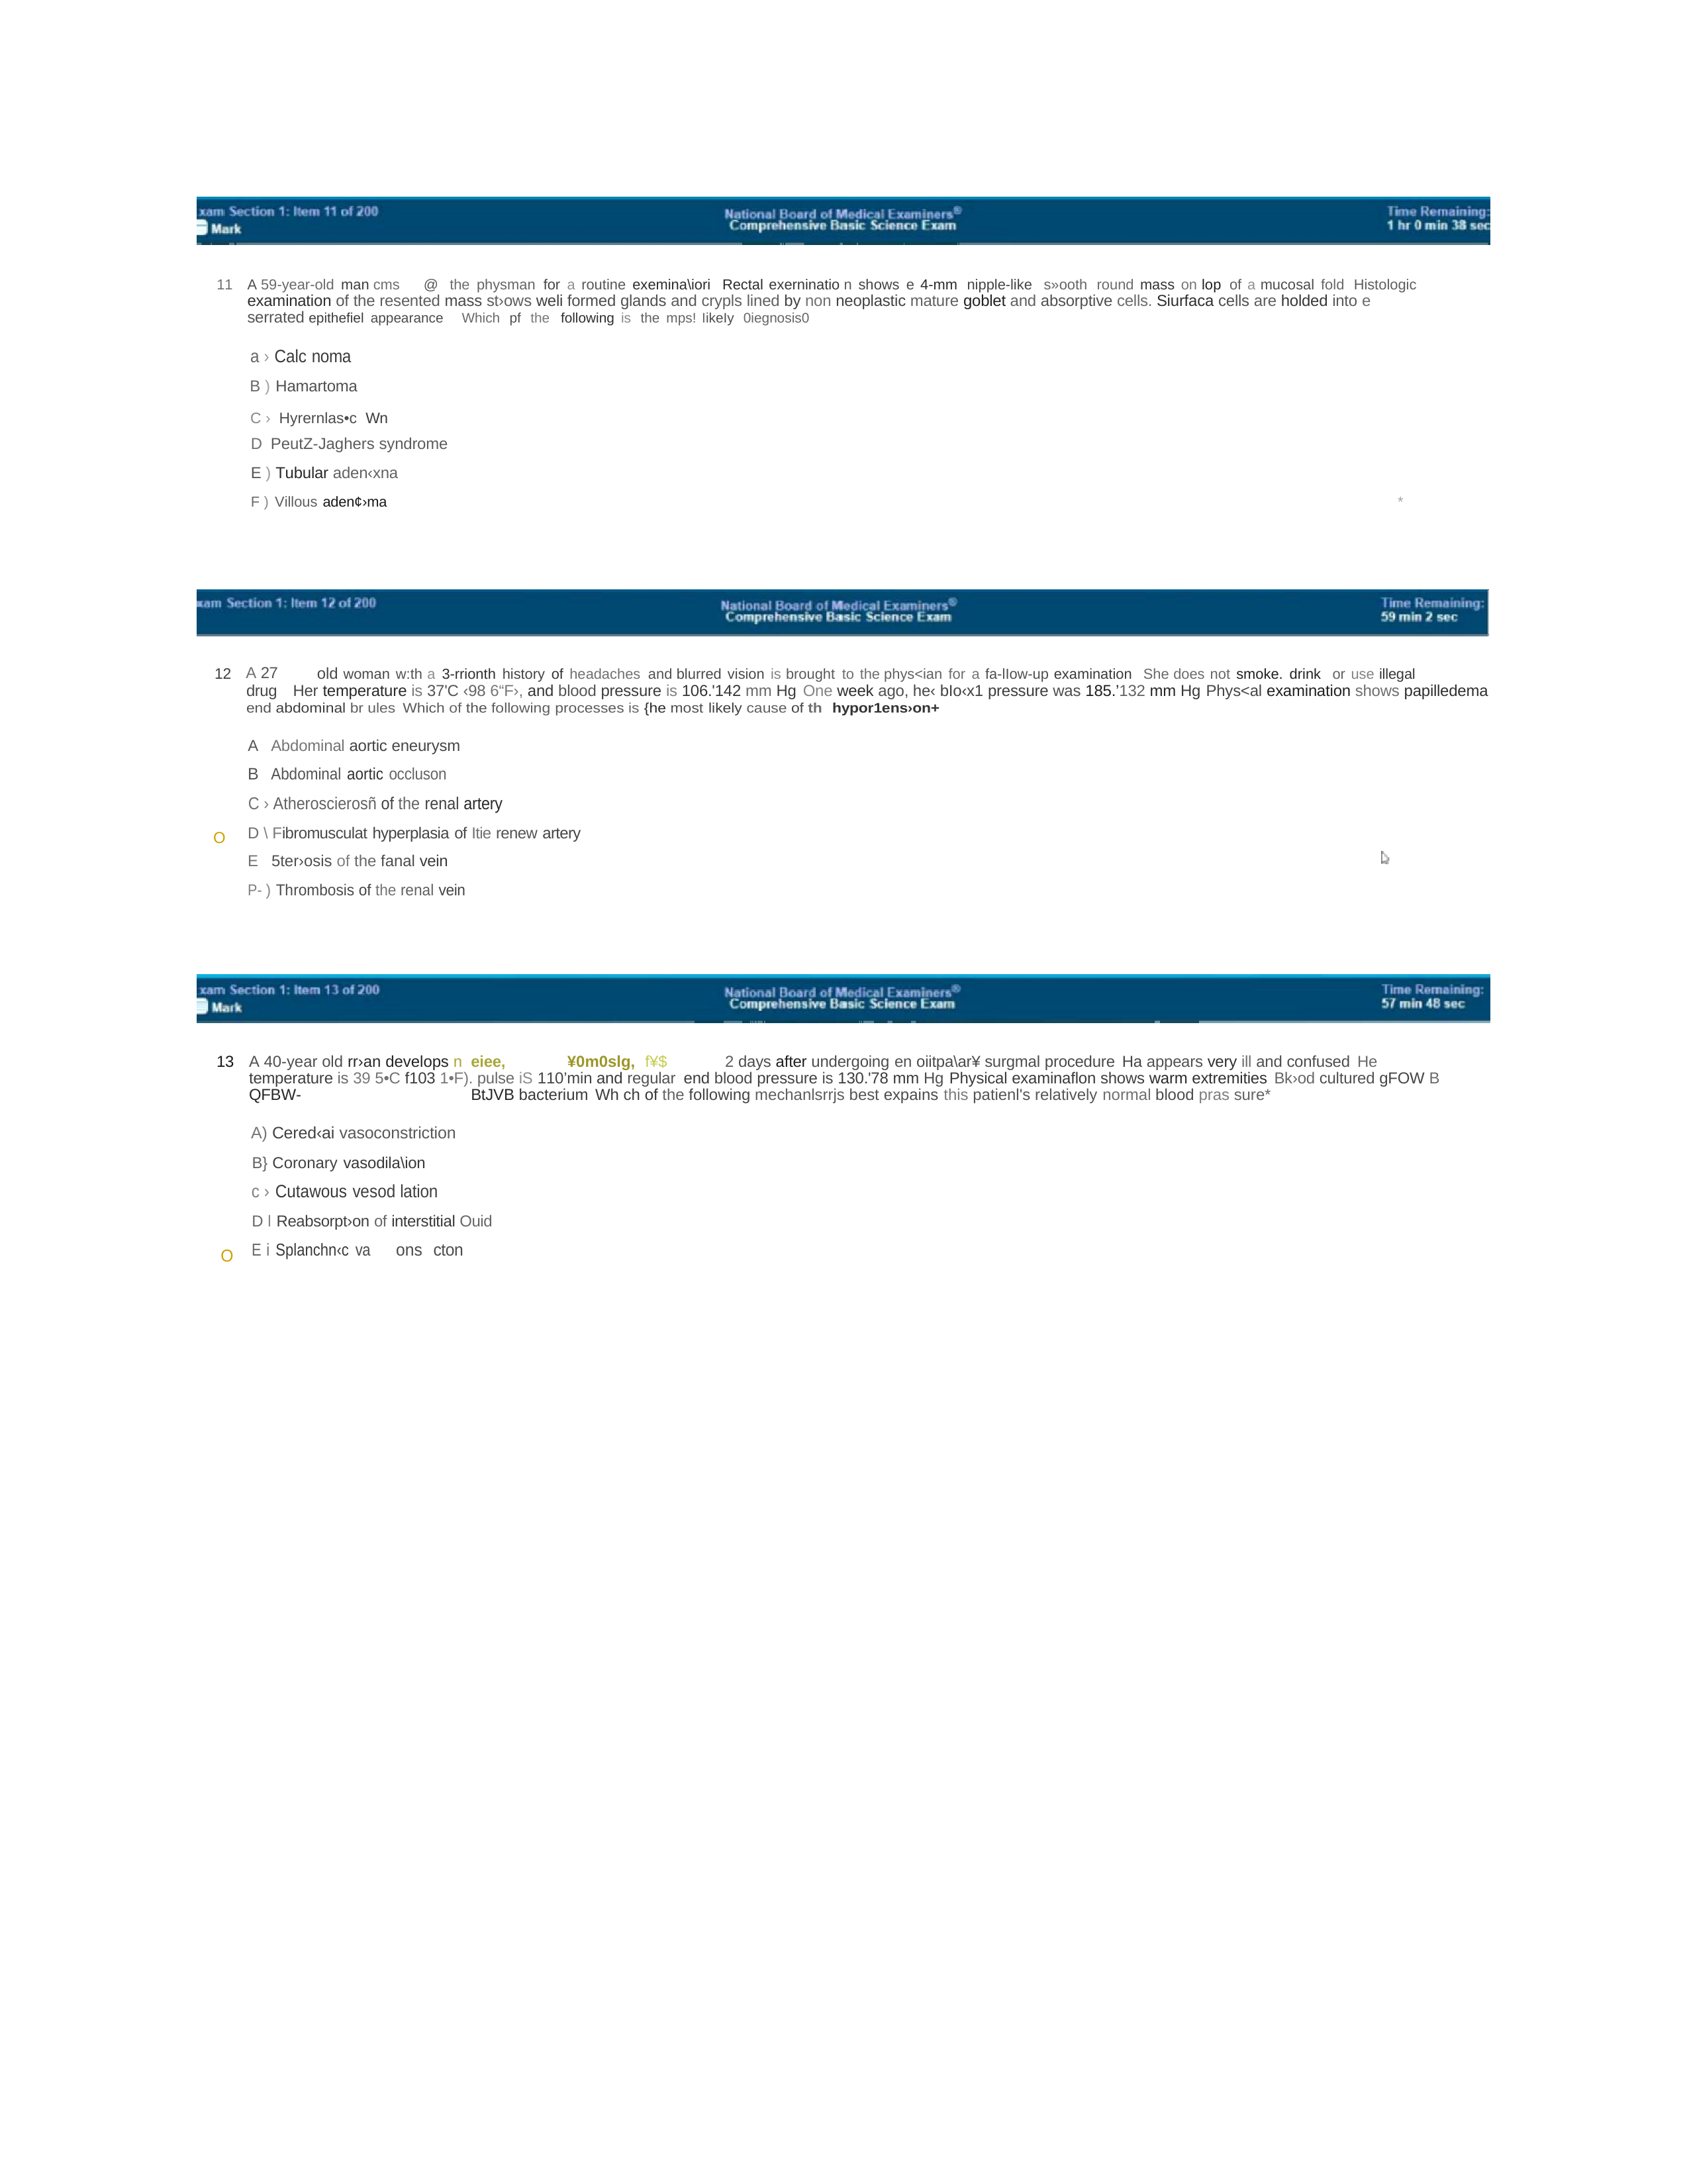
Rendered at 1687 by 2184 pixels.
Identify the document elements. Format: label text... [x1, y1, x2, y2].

picture [1378, 589, 1408, 596]
text drug Her temperature is 37'C ‹98 6“F›, and blood pressure is 106.'142 mm Hg One week ago, he‹ bIo‹x1 pressure was 185.’132 mm Hg Phys<al examination shows papilledema [246, 683, 1492, 700]
text A) Cered‹ai vasoconstriction [251, 1123, 1492, 1142]
picture [371, 977, 384, 981]
picture [579, 974, 671, 977]
text end abdominal br ules Which of the following processes is {he most likely cause of th hypor1ens›on+ [246, 700, 1492, 716]
picture [197, 974, 1490, 1023]
picture [834, 1020, 849, 1023]
text C › Hyrernlas•c Wn [250, 409, 1492, 426]
picture [1381, 851, 1390, 864]
text P- ) Thrombosis of the renal vein [248, 880, 1492, 899]
text C › Atheroscierosñ of the renal artery [248, 793, 1492, 813]
list Abdominal aortic eneurysm [248, 736, 1492, 755]
picture [197, 200, 1490, 245]
text O D \ Fibromusculat hyperplasia of Itie renew artery [213, 824, 1492, 846]
text D l Reabsorpt›on of interstitial Ouid [252, 1211, 1492, 1230]
text E ) Tubular aden‹xna [251, 463, 1492, 481]
list A 27 old woman w:th a 3-rrionth history of headaches and blurred vision is brought to the phys<ian for a fa-lIow-up examination She does not smoke. drink or use illegal [215, 665, 1492, 683]
text a › Calc noma [250, 346, 1492, 366]
list Abdominal aortic occluson [248, 764, 1492, 783]
list 5ter›osis of the fanal vein [248, 852, 1492, 869]
picture [936, 974, 972, 981]
list A 59-year-old man cms @ the physman for a routine exemina\iori Rectal exerninatio n shows e 4-mm nipple-like s»ooth round mass on lop of a mucosal fold Histologic examination of the resented mass st›ows weli formed glands and crypls lined by non neoplastic mature goblet and absorptive cells. Siurfaca cells are holded into e serrated epithefiel appearance Which pf the following is the mps! IikeIy 0iegnosis0 [217, 276, 1427, 326]
text B} Coronary vasodila\ion [252, 1154, 1492, 1171]
list A 40-year old rr›an develops n eiee, ¥0m0slg, f¥$ 2 days after undergoing en oiitpa\ar¥ surgmal procedure Ha appears very ill and confused He temperature is 39 5•C f103 1•F). pulse iS 110’min and regular end blood pressure is 130.'78 mm Hg Physical examinaflon shows warm extremities Bk›od cultured gFOW B QFBW- BtJVB bacterium Wh ch of the following mechanlsrrjs best expains this patienl's relatively normal blood pras sure* [217, 1054, 1459, 1104]
text B ) Hamartoma [250, 377, 1492, 395]
text F ) Villous aden¢›ma * [251, 493, 1492, 511]
text c › Cutawous vesod lation [251, 1181, 1492, 1202]
picture [947, 589, 1145, 596]
picture [197, 589, 1489, 636]
text D PeutZ-Jaghers syndrome [251, 434, 1492, 452]
text O E i Splanchn‹c va ons cton [220, 1240, 1492, 1266]
